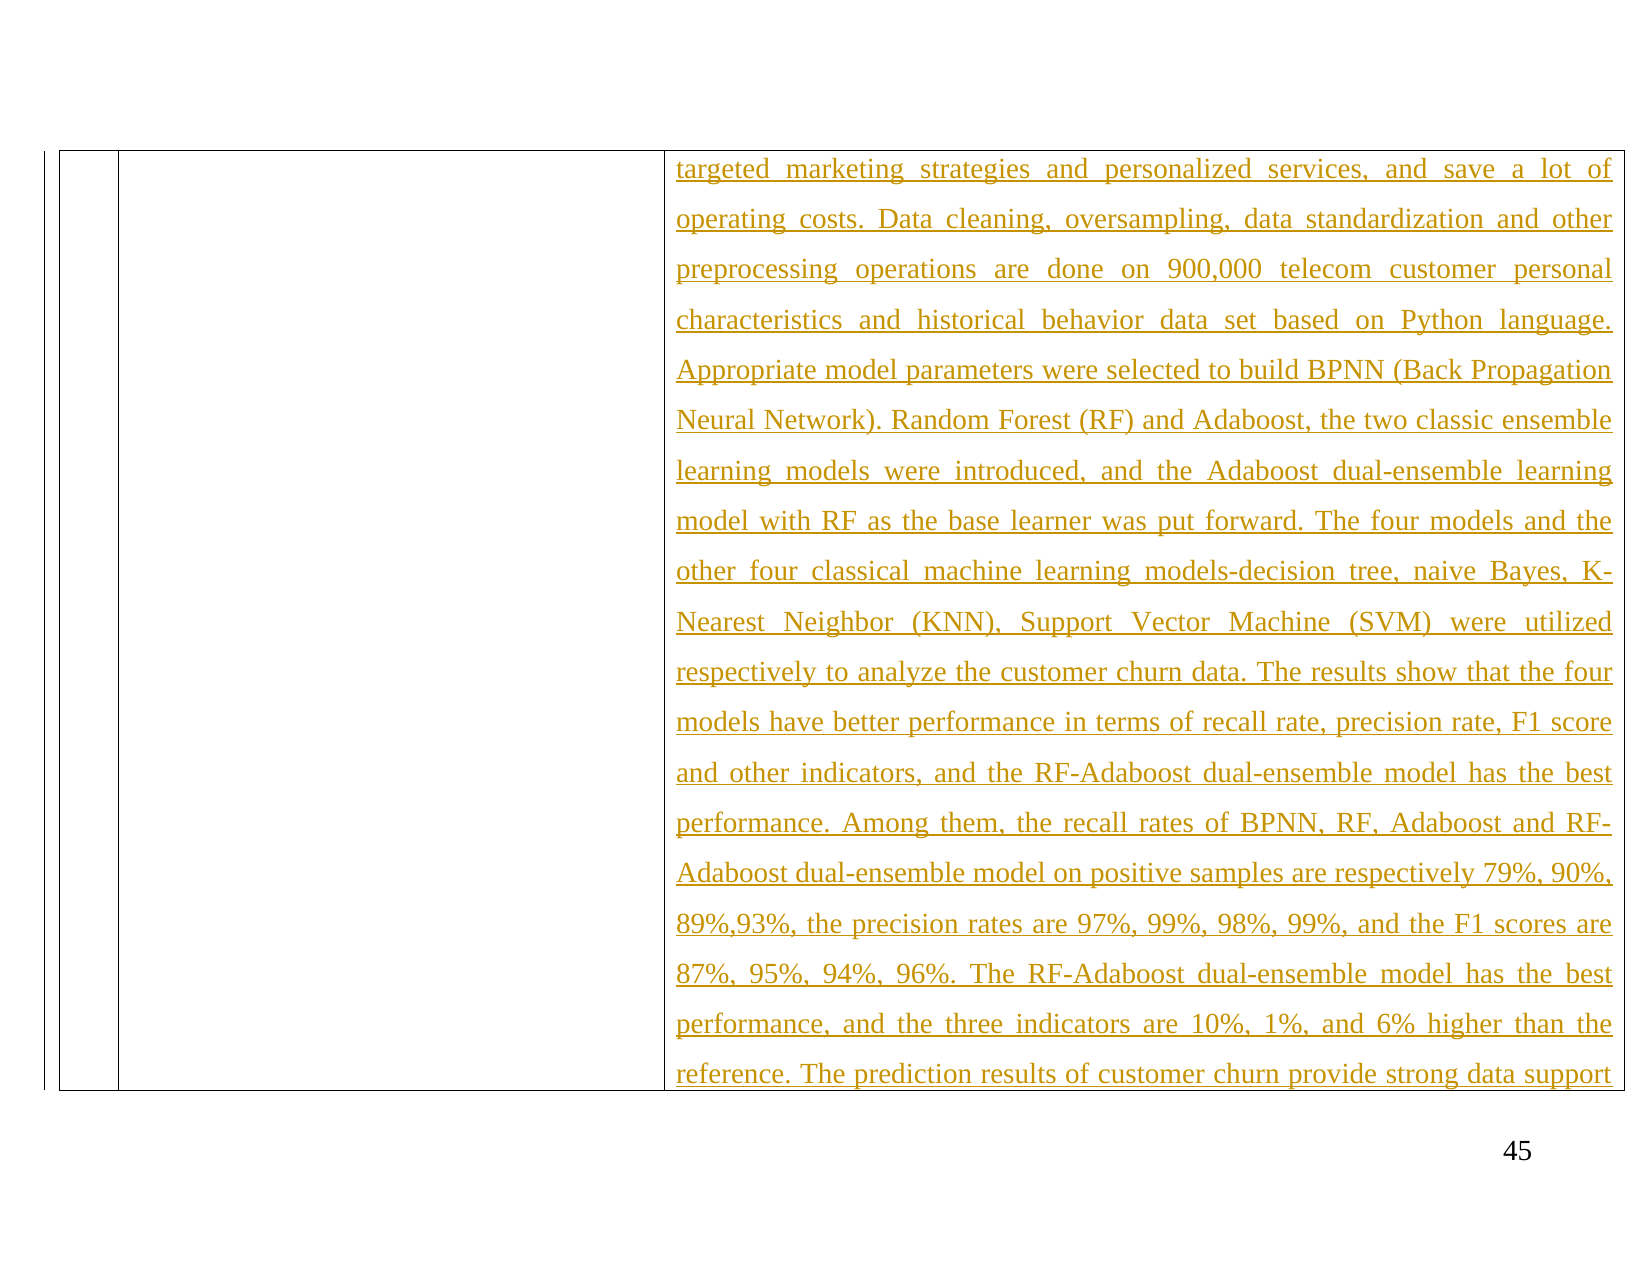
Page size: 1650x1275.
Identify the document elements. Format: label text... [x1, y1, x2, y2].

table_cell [119, 151, 664, 1090]
table_cell 7 [60, 151, 118, 1090]
table_cell [665, 151, 1624, 1090]
